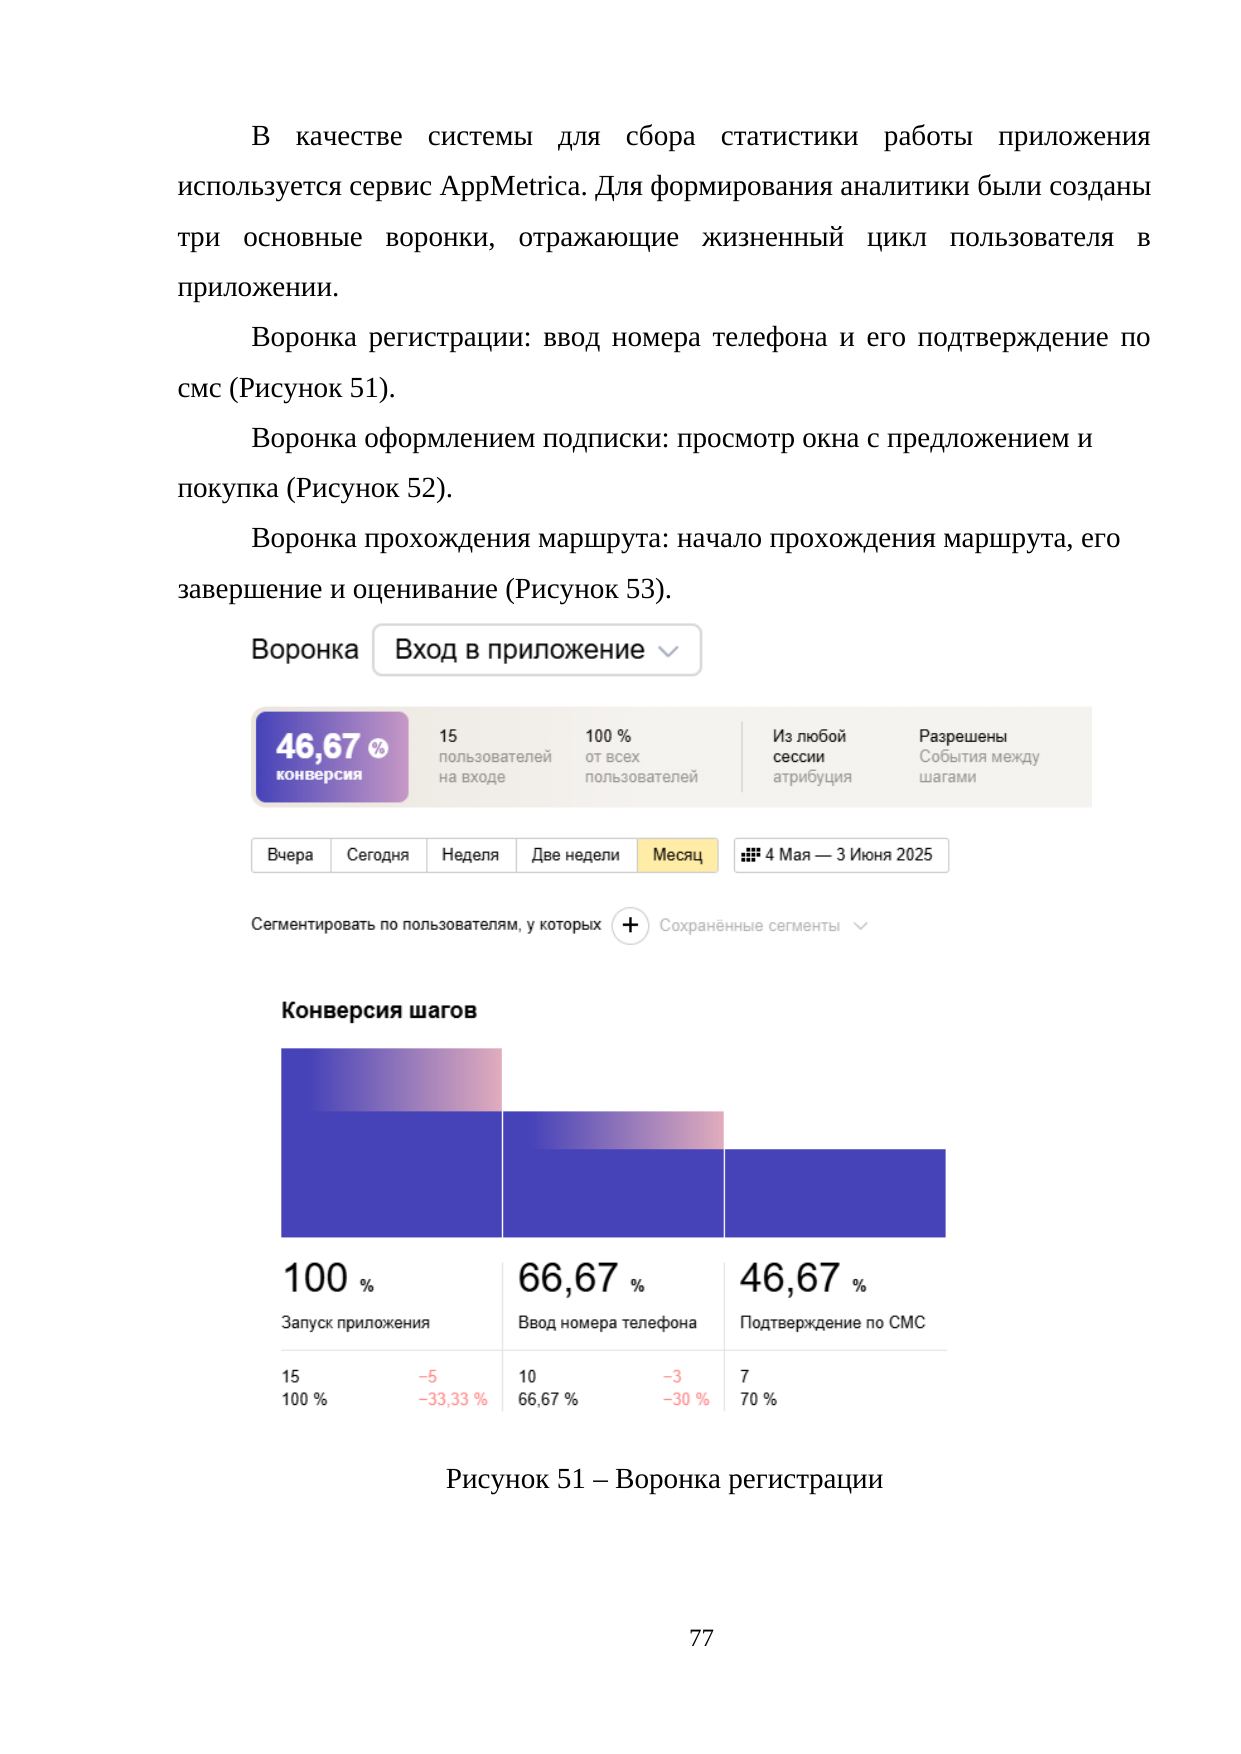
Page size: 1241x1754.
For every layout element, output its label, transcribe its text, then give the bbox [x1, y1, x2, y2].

picture [237, 621, 1092, 1433]
text Рисунок 51 – Воронка регистрации [177, 1461, 1152, 1495]
text В качестве системы для сбора статистики работы приложения используется сервис AppMetrica. Для формирования аналитики были созданы три основные воронки, отражающие жизненный цикл пользователя в приложении. [177, 118, 1152, 303]
text Воронка оформлением подписки: просмотр окна с предложением и покупка (Рисунок 52). [177, 420, 1152, 504]
text Воронка прохождения маршрута: начало прохождения маршрута, его завершение и оценивание (Рисунок 53). [177, 521, 1152, 604]
text Воронка регистрации: ввод номера телефона и его подтверждение по смс (Рисунок 51). [177, 319, 1152, 403]
